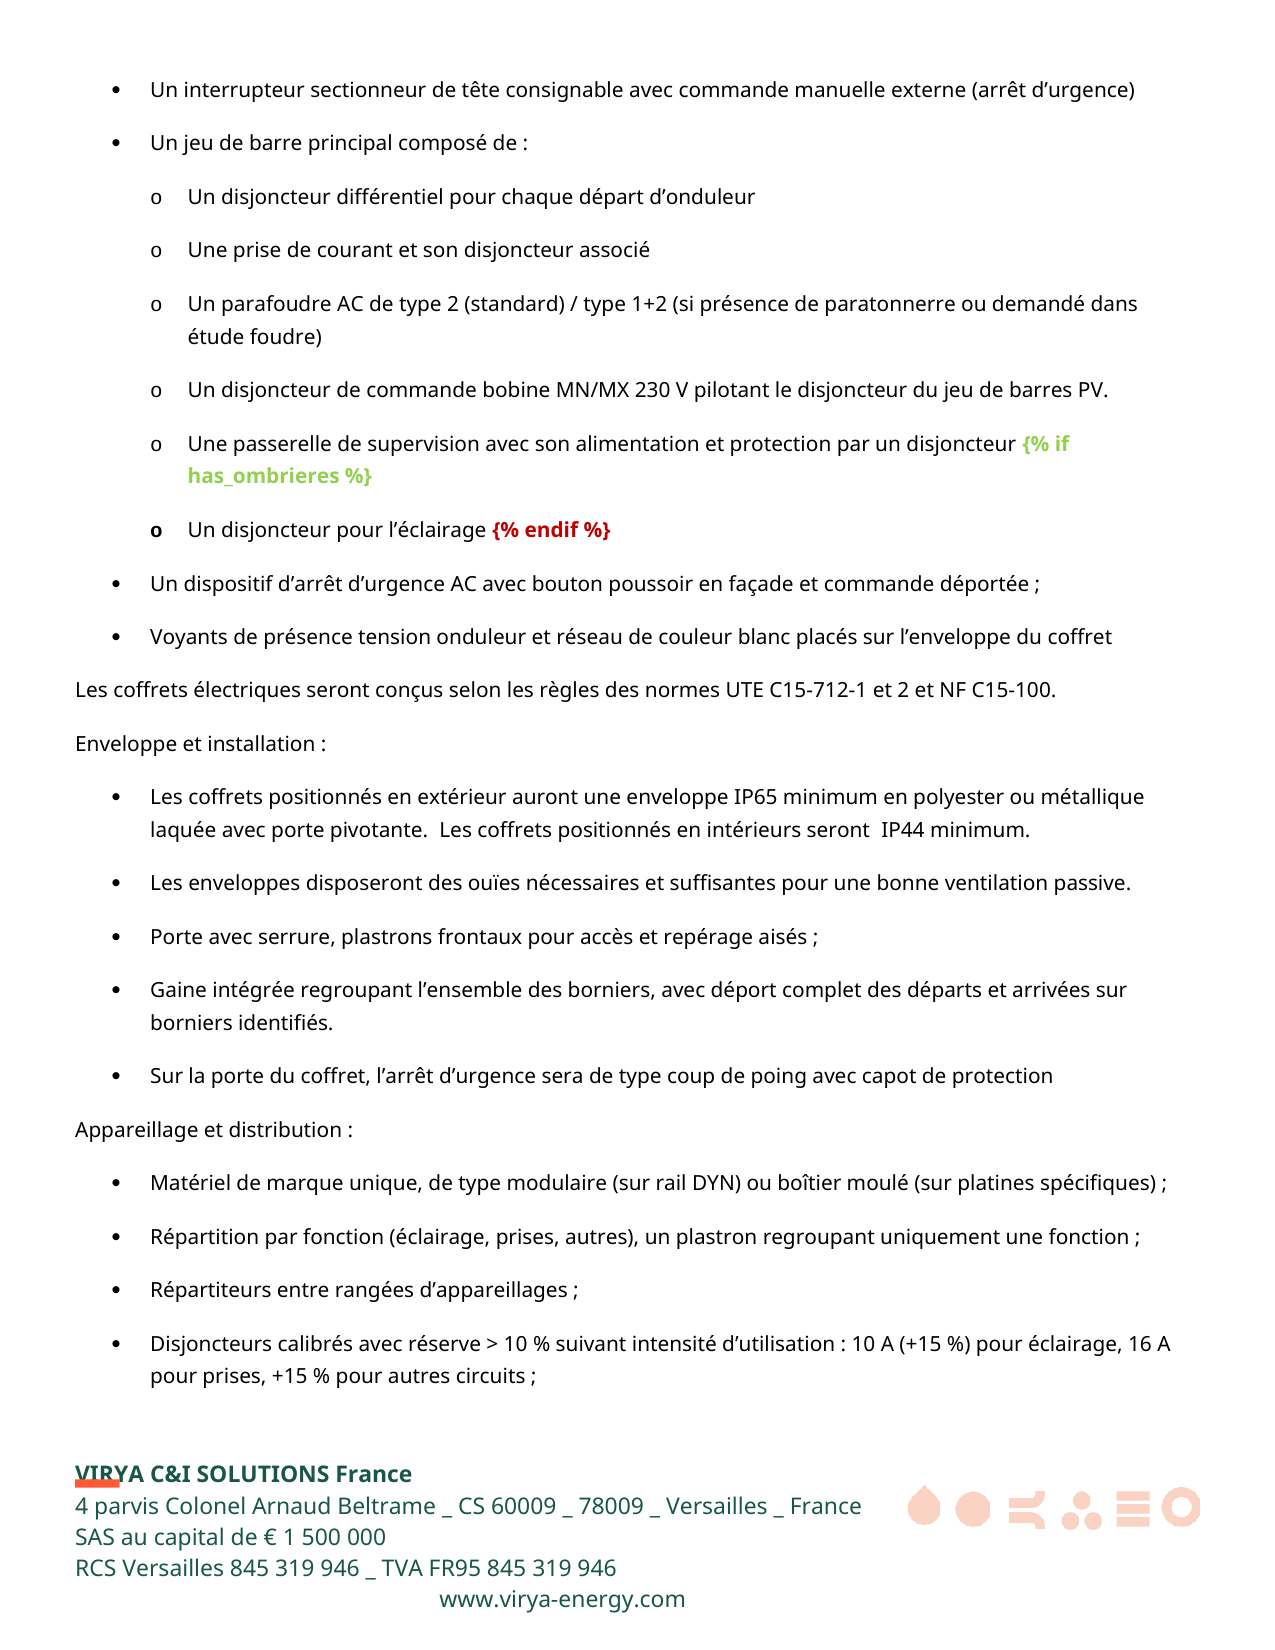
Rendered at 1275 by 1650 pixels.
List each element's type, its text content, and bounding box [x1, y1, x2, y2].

subtitle Une prise de courant et son disjoncteur associé [150, 236, 1200, 264]
subtitle Porte avec serrure, plastrons frontaux pour accès et repérage aisés ; [112, 922, 1200, 950]
subtitle Disjoncteurs calibrés avec réserve > 10 % suivant intensité d’utilisation : 10 A (+15 %) pour éclairage, 16 A pour prises, +15 % pour autres circuits ; [112, 1329, 1200, 1390]
subtitle Les enveloppes disposeront des ouïes nécessaires et suffisantes pour une bonne ventilation passive. [112, 868, 1200, 897]
picture [1009, 1491, 1045, 1508]
picture [907, 1485, 940, 1525]
subtitle Répartition par fonction (éclairage, prises, autres), un plastron regroupant uniquement une fonction ; [112, 1222, 1200, 1250]
subtitle Un disjoncteur pour l’éclairage {% endif %} [150, 515, 1200, 544]
picture [1009, 1512, 1045, 1529]
subtitle Un disjoncteur différentiel pour chaque départ d’onduleur [150, 182, 1200, 210]
subtitle Sur la porte du coffret, l’arrêt d’urgence sera de type coup de poing avec capot de protection [112, 1061, 1200, 1090]
subtitle Répartiteurs entre rangées d’appareillages ; [112, 1275, 1200, 1304]
subtitle Les coffrets électriques seront conçus selon les règles des normes UTE C15-712-1 et 2 et NF C15-100. [75, 676, 1200, 704]
picture [955, 1491, 991, 1527]
picture [1061, 1491, 1102, 1530]
subtitle Les coffrets positionnés en extérieur auront une enveloppe IP65 minimum en polyester ou métallique laquée avec porte pivotante. Les coffrets positionnés en intérieurs seront IP44 minimum. [112, 782, 1200, 843]
subtitle Gaine intégrée regroupant l’ensemble des borniers, avec déport complet des départs et arrivées sur borniers identifiés. [112, 975, 1200, 1036]
subtitle Enveloppe et installation : [75, 729, 1200, 757]
subtitle Un parafoudre AC de type 2 (standard) / type 1+2 (si présence de paratonnerre ou demandé dans étude foudre) [150, 289, 1200, 350]
subtitle Un jeu de barre principal composé de : [112, 128, 1200, 157]
subtitle Une passerelle de supervision avec son alimentation et protection par un disjoncteur {% if has_ombrieres %} [150, 429, 1200, 490]
subtitle Voyants de présence tension onduleur et réseau de couleur blanc placés sur l’enveloppe du coffret [112, 622, 1200, 651]
picture [1161, 1487, 1200, 1527]
subtitle Un interrupteur sectionneur de tête consignable avec commande manuelle externe (arrêt d’urgence) [112, 75, 1200, 103]
subtitle Un disjoncteur de commande bobine MN/MX 230 V pilotant le disjoncteur du jeu de barres PV. [150, 375, 1200, 404]
subtitle Matériel de marque unique, de type modulaire (sur rail DYN) ou boîtier moulé (sur platines spécifiques) ; [112, 1168, 1200, 1197]
subtitle Un dispositif d’arrêt d’urgence AC avec bouton poussoir en façade et commande déportée ; [112, 569, 1200, 597]
subtitle Appareillage et distribution : [75, 1115, 1200, 1143]
